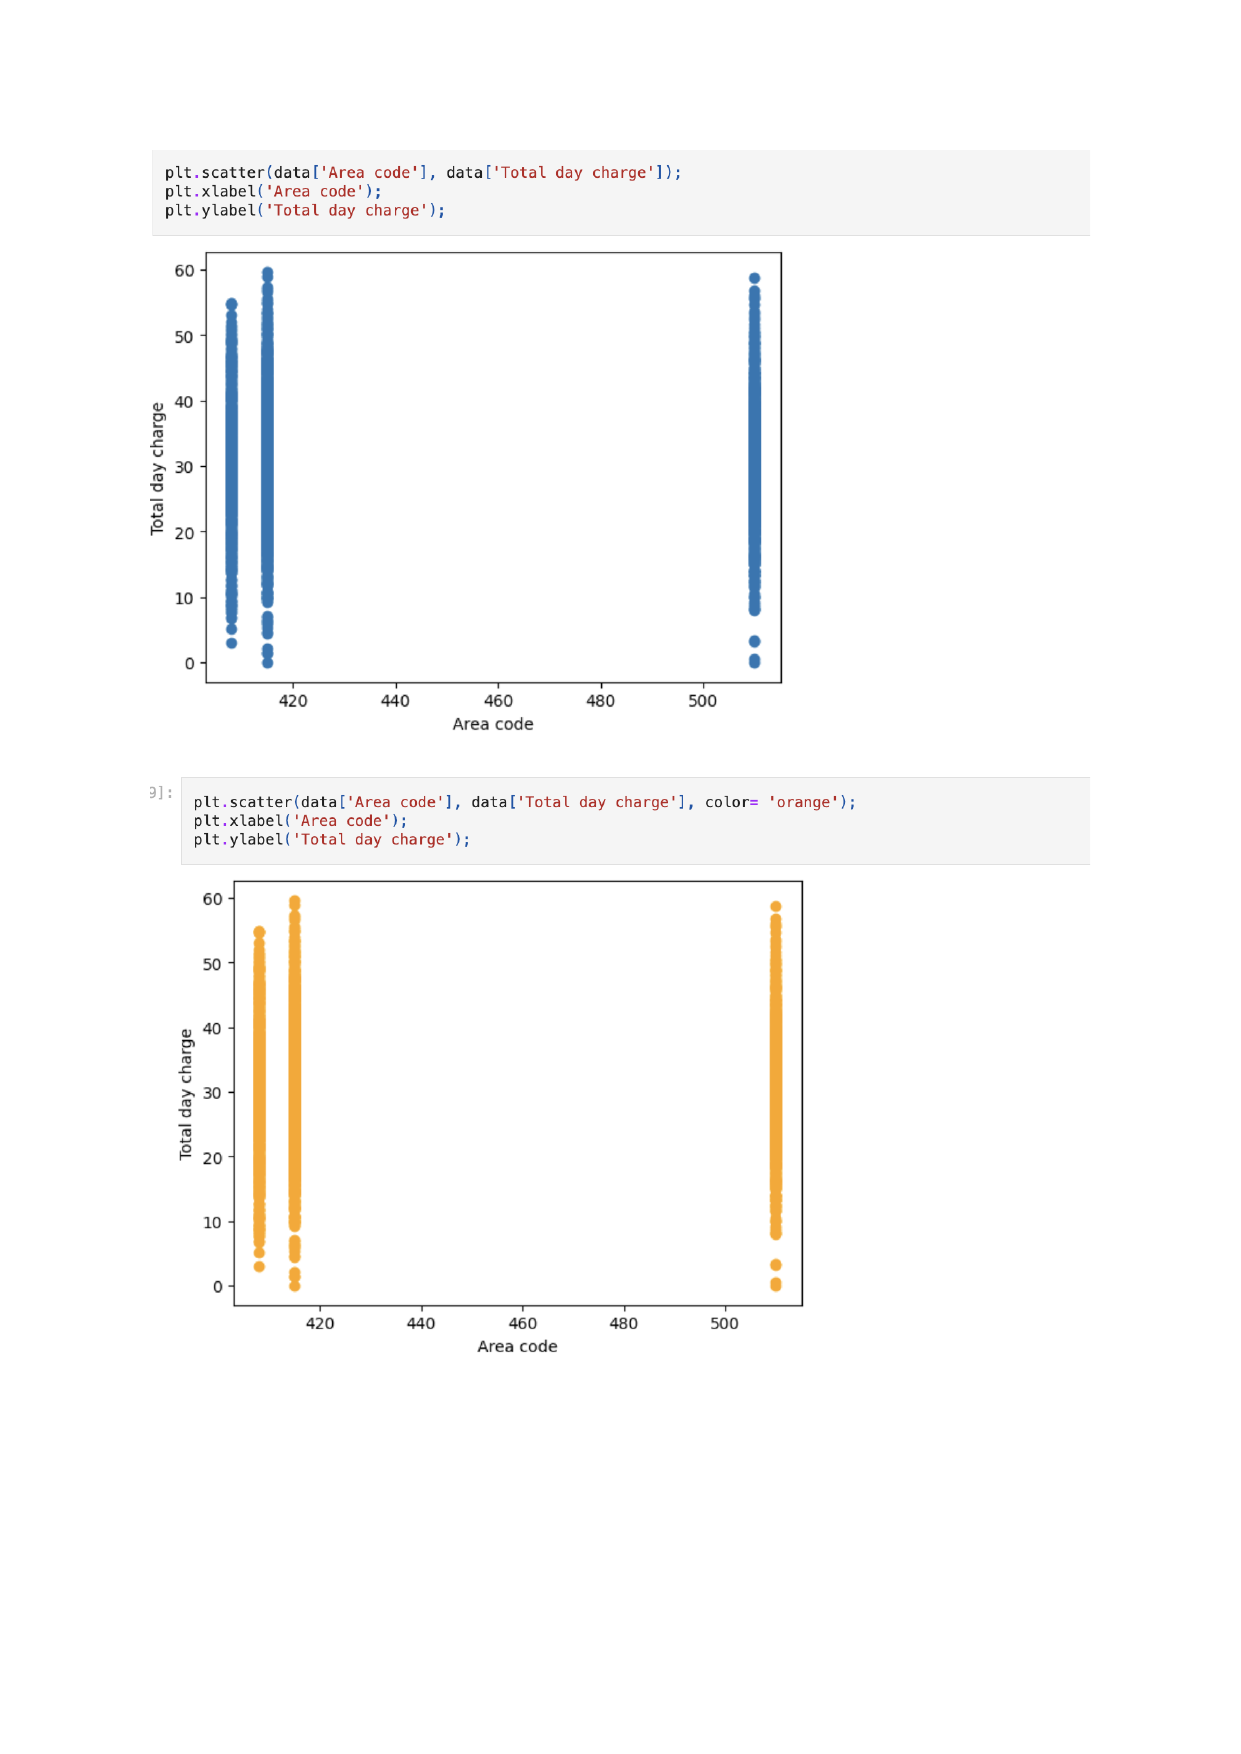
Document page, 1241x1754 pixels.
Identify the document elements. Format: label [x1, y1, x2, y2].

picture [150, 757, 1091, 1367]
picture [150, 150, 1091, 739]
